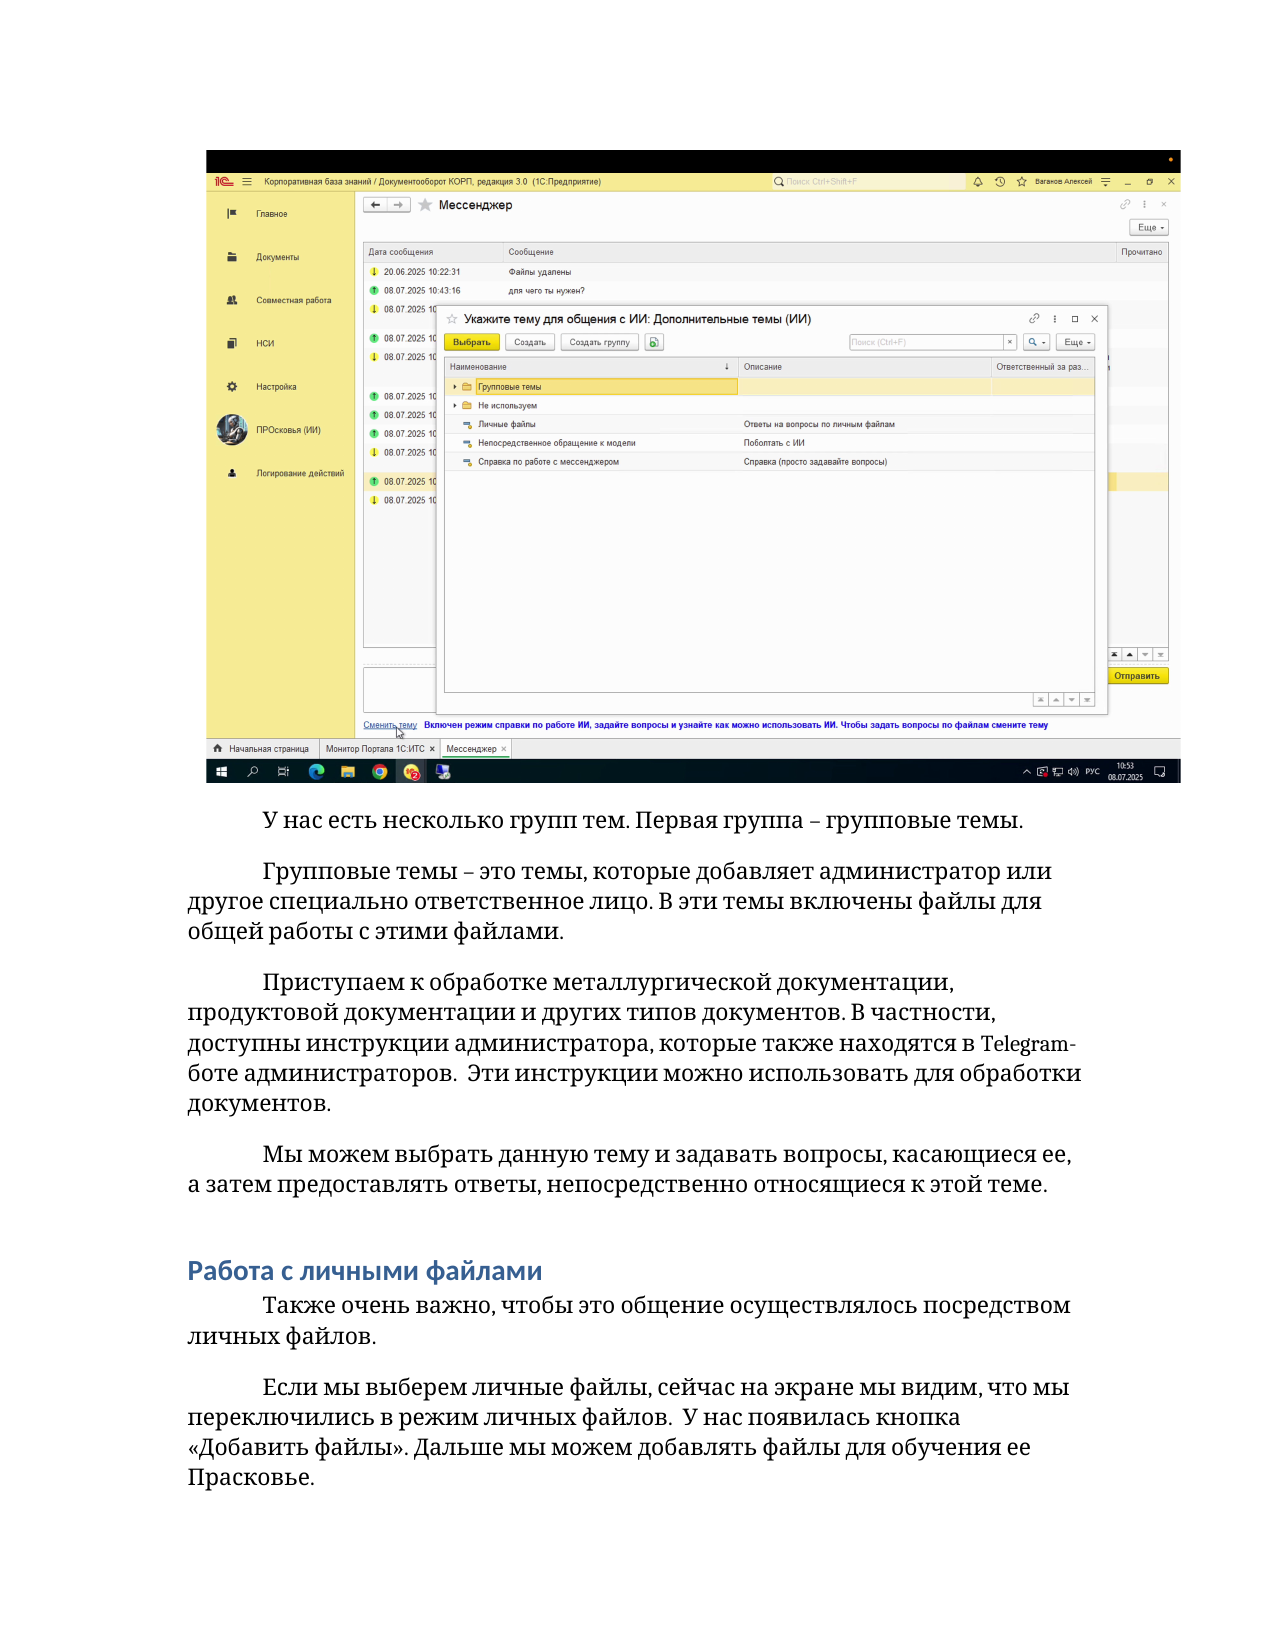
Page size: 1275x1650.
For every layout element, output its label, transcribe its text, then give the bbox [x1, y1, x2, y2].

picture [206, 150, 1181, 783]
text У нас есть несколько групп тем. Первая группа – групповые темы. [187, 807, 1087, 834]
text Приступаем к обработке металлургической документации, продуктовой документации и других типов документов. В частности, доступны инструкции администратора, которые также находятся в Telegram-боте администраторов. Эти инструкции можно использовать для обработки документов. [187, 970, 1087, 1117]
text Если мы выберем личные файлы, сейчас на экране мы видим, что мы переключились в режим личных файлов. У нас появилась кнопка «Добавить файлы». Дальше мы можем добавлять файлы для обучения ее Прасковье. [187, 1374, 1087, 1491]
text Групповые темы – это темы, которые добавляет администратор или другое специально ответственное лицо. В эти темы включены файлы для общей работы с этими файлами. [187, 858, 1087, 945]
text Также очень важно, чтобы это общение осуществлялось посредством личных файлов. [187, 1293, 1087, 1350]
subtitle Работа с личными файлами [187, 1252, 1087, 1288]
text Мы можем выбрать данную тему и задавать вопросы, касающиеся ее, а затем предоставлять ответы, непосредственно относящиеся к этой теме. [187, 1142, 1087, 1198]
